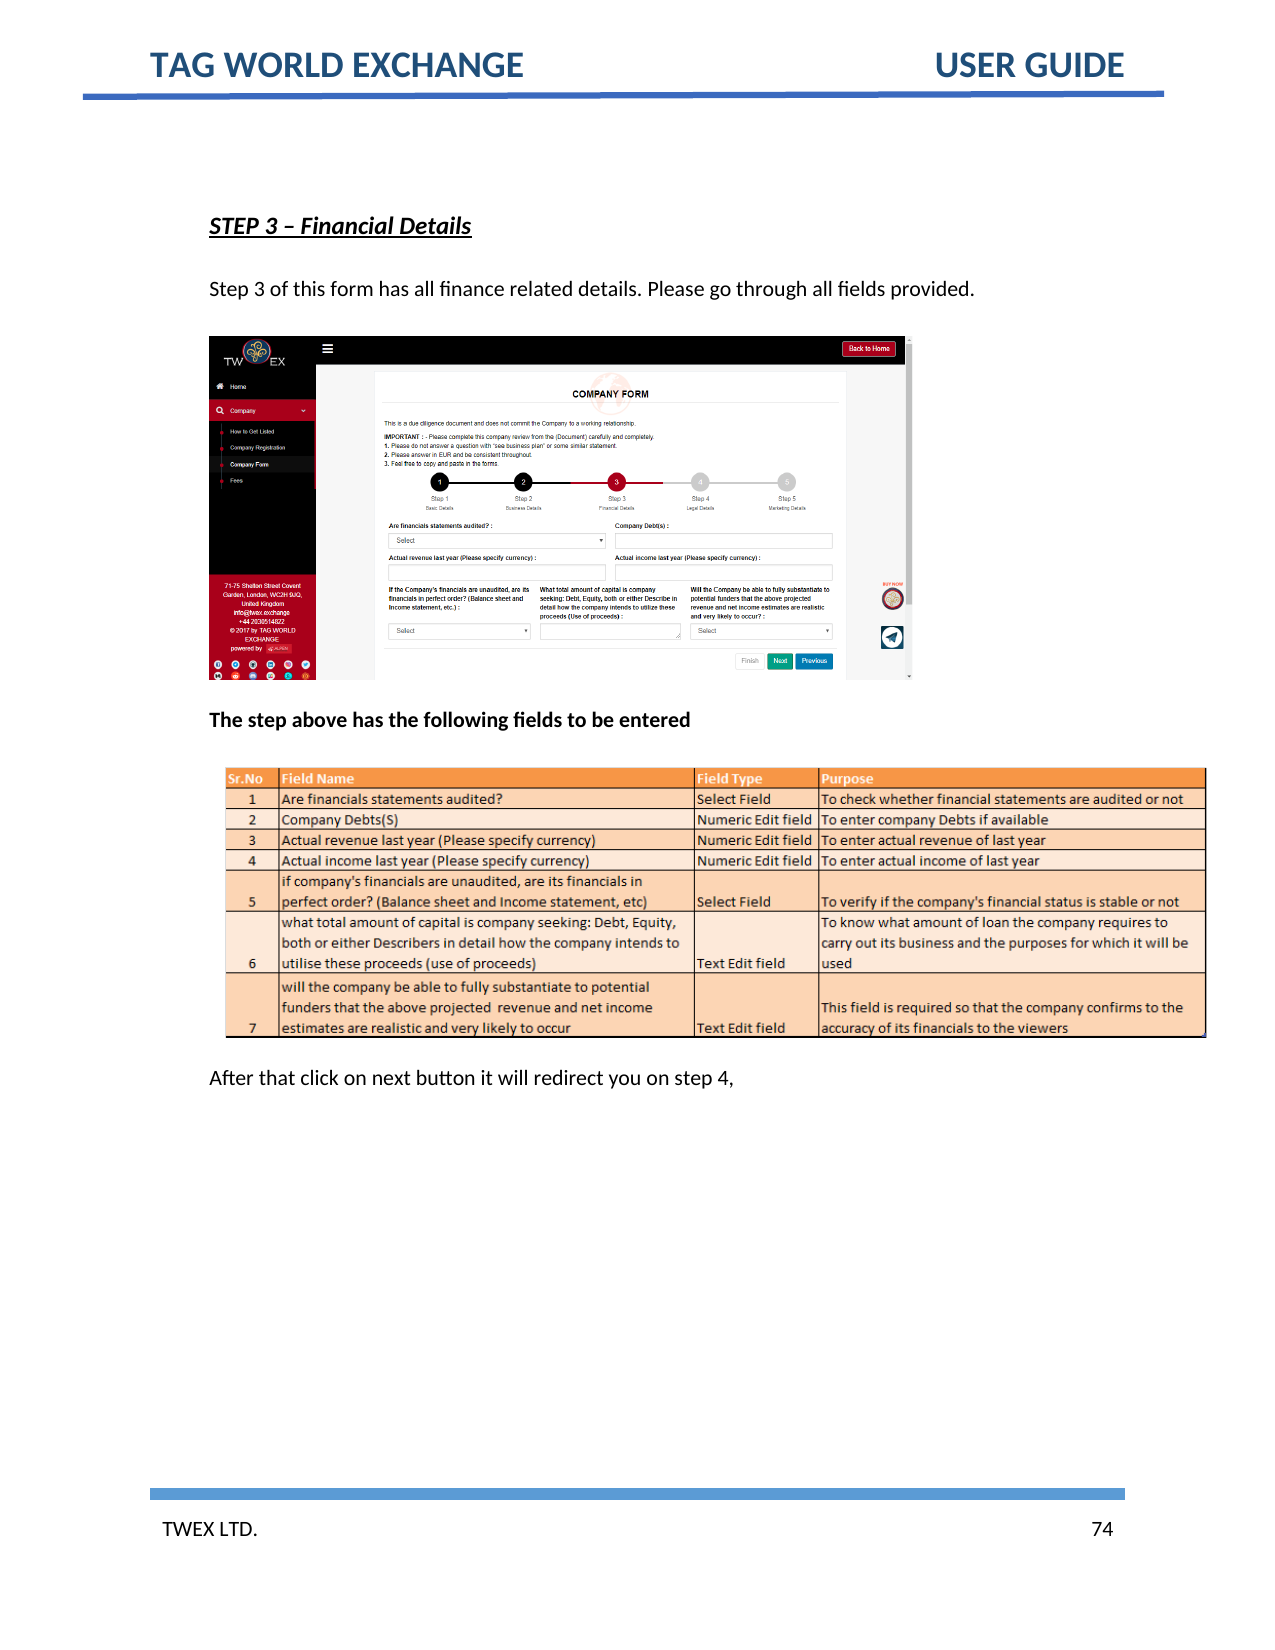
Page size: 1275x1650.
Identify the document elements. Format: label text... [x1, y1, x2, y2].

subtitle STEP 3 – Financial Details [209, 210, 1125, 241]
text Step 3 of this form has all finance related details. Please go through all fields provided. [209, 276, 1125, 302]
list After that click on next button it will redirect you on step 4, [150, 1064, 1125, 1091]
picture [225, 767, 1207, 1038]
picture [209, 336, 913, 680]
text The step above has the following fields to be entered [150, 706, 1125, 733]
